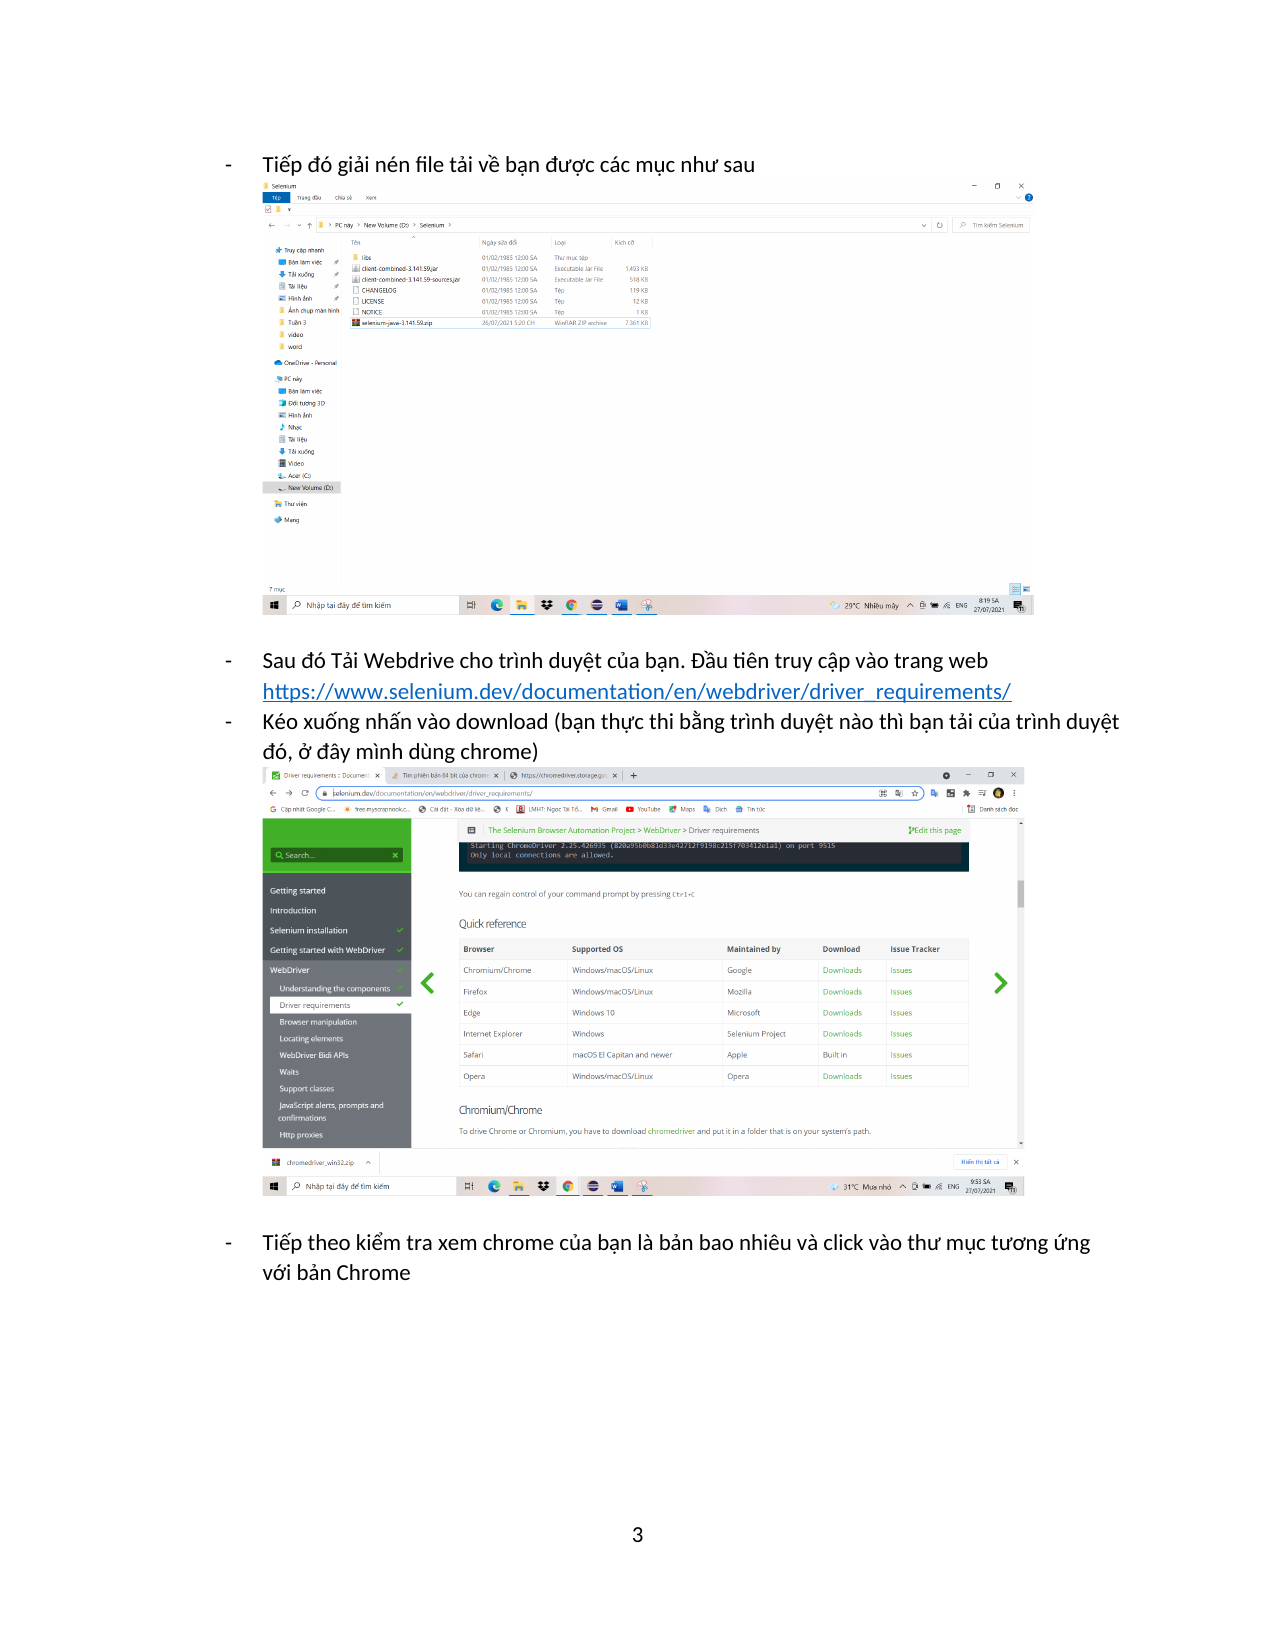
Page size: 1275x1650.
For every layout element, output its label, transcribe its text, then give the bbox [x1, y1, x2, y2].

picture [262, 180, 1034, 615]
list Sau đó Tải Webdrive cho trình duyệt của bạn. Đầu tiên truy cập vào trang web https://www.selenium.dev/documentation/en/webdriver/driver_requirements/ [225, 647, 1125, 705]
list Tiếp đó giải nén file tải về bạn được các mục như sau [225, 150, 1125, 178]
list Kéo xuống nhấn vào download (bạn thực thi bằng trình duyệt nào thì bạn tải của trình duyệt đó, ở đây mình dùng chrome) [225, 707, 1125, 765]
picture [262, 767, 1025, 1196]
list Tiếp theo kiểm tra xem chrome của bạn là bản bao nhiêu và click vào thư mục tương ứng với bản Chrome [225, 1228, 1125, 1287]
